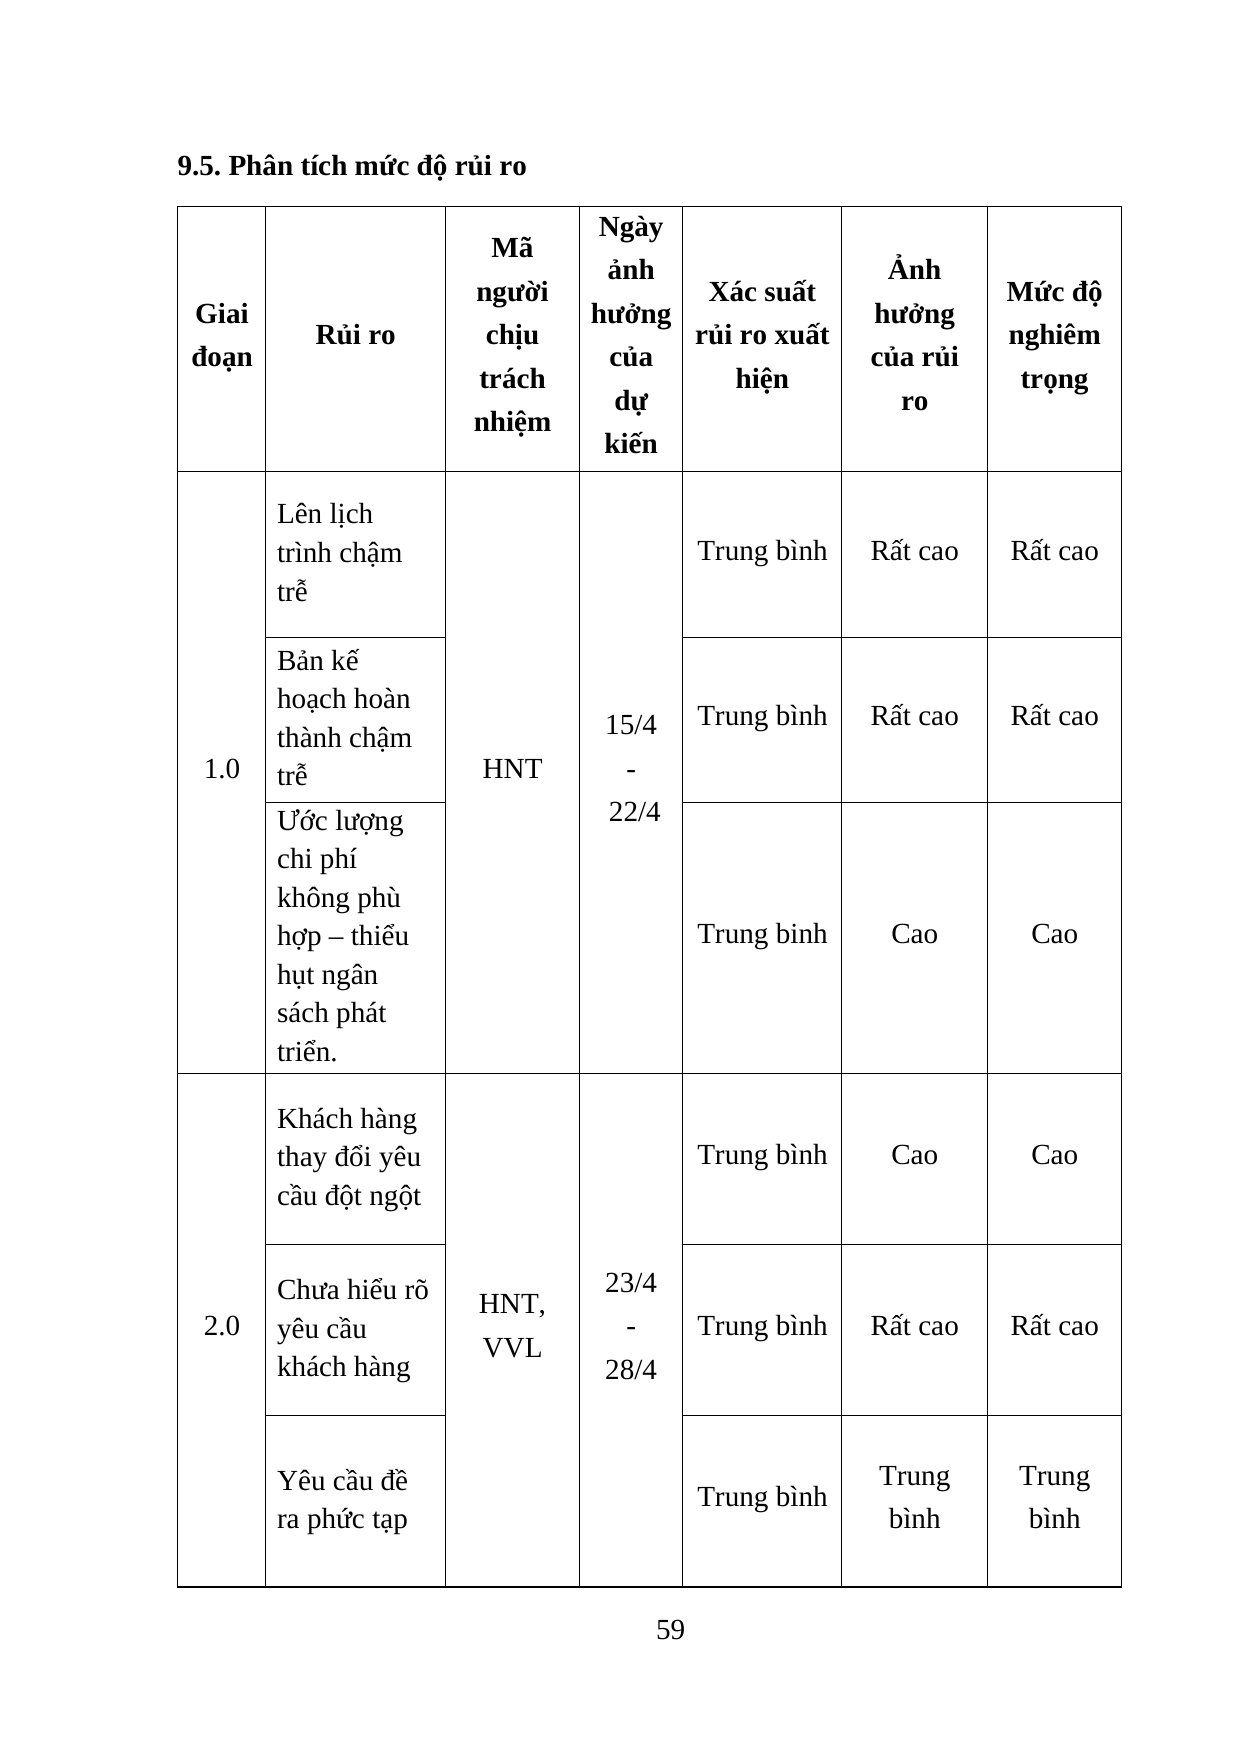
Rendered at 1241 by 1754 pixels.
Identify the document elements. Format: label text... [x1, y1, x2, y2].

table_header Giai đoạn [178, 207, 265, 471]
table_cell Cao [988, 1074, 1121, 1244]
table_cell Trung bình [683, 1416, 841, 1586]
table_cell Cao [842, 1074, 987, 1244]
table_cell 23/4 - 28/4 [580, 1074, 682, 1586]
table_cell Rất cao [842, 638, 987, 802]
table_cell Rất cao [842, 1245, 987, 1415]
table_cell 1.0 [178, 472, 265, 1073]
table_cell Bản kế hoạch hoàn thành chậm trễ [266, 638, 445, 802]
table_cell Rất cao [842, 472, 987, 637]
table_cell Yêu cầu đề ra phức tạp [266, 1416, 445, 1586]
table_header Ảnh hưởng của rủi ro [842, 207, 987, 471]
table_header Ngày ảnh hưởng của dự kiến [580, 207, 682, 471]
table_header Xác suất rủi ro xuất hiện [683, 207, 841, 471]
table_cell Trung bình [683, 472, 841, 637]
table_cell Cao [988, 803, 1121, 1073]
table_cell Khách hàng thay đổi yêu cầu đột ngột [266, 1074, 445, 1244]
subtitle 9.5. Phân tích mức độ rủi ro [177, 148, 1122, 181]
table_cell Cao [842, 803, 987, 1073]
table_cell Trung bình [842, 1416, 987, 1586]
table_cell HNT, VVL [446, 1074, 579, 1586]
table_cell Rất cao [988, 638, 1121, 802]
table_cell 15/4 - 22/4 [580, 472, 682, 1073]
table_header Mức độ nghiêm trọng [988, 207, 1121, 471]
table_cell Rất cao [988, 472, 1121, 637]
table_cell Lên lịch trình chậm trễ [266, 472, 445, 637]
table_cell Trung bình [683, 1074, 841, 1244]
table_cell Trung bình [683, 1245, 841, 1415]
table_cell Chưa hiểu rõ yêu cầu khách hàng [266, 1245, 445, 1415]
table_header Rủi ro [266, 207, 445, 471]
table_cell Trung bình [988, 1416, 1121, 1586]
table_cell Rất cao [988, 1245, 1121, 1415]
table_header Mã người chịu trách nhiệm [446, 207, 579, 471]
table_cell 2.0 [178, 1074, 265, 1586]
table_cell HNT [446, 472, 579, 1073]
table_cell Trung bình [683, 638, 841, 802]
table_cell Ước lượng chi phí không phù hợp – thiểu hụt ngân sách phát triển. [266, 803, 445, 1073]
table_cell Trung binh [683, 803, 841, 1073]
